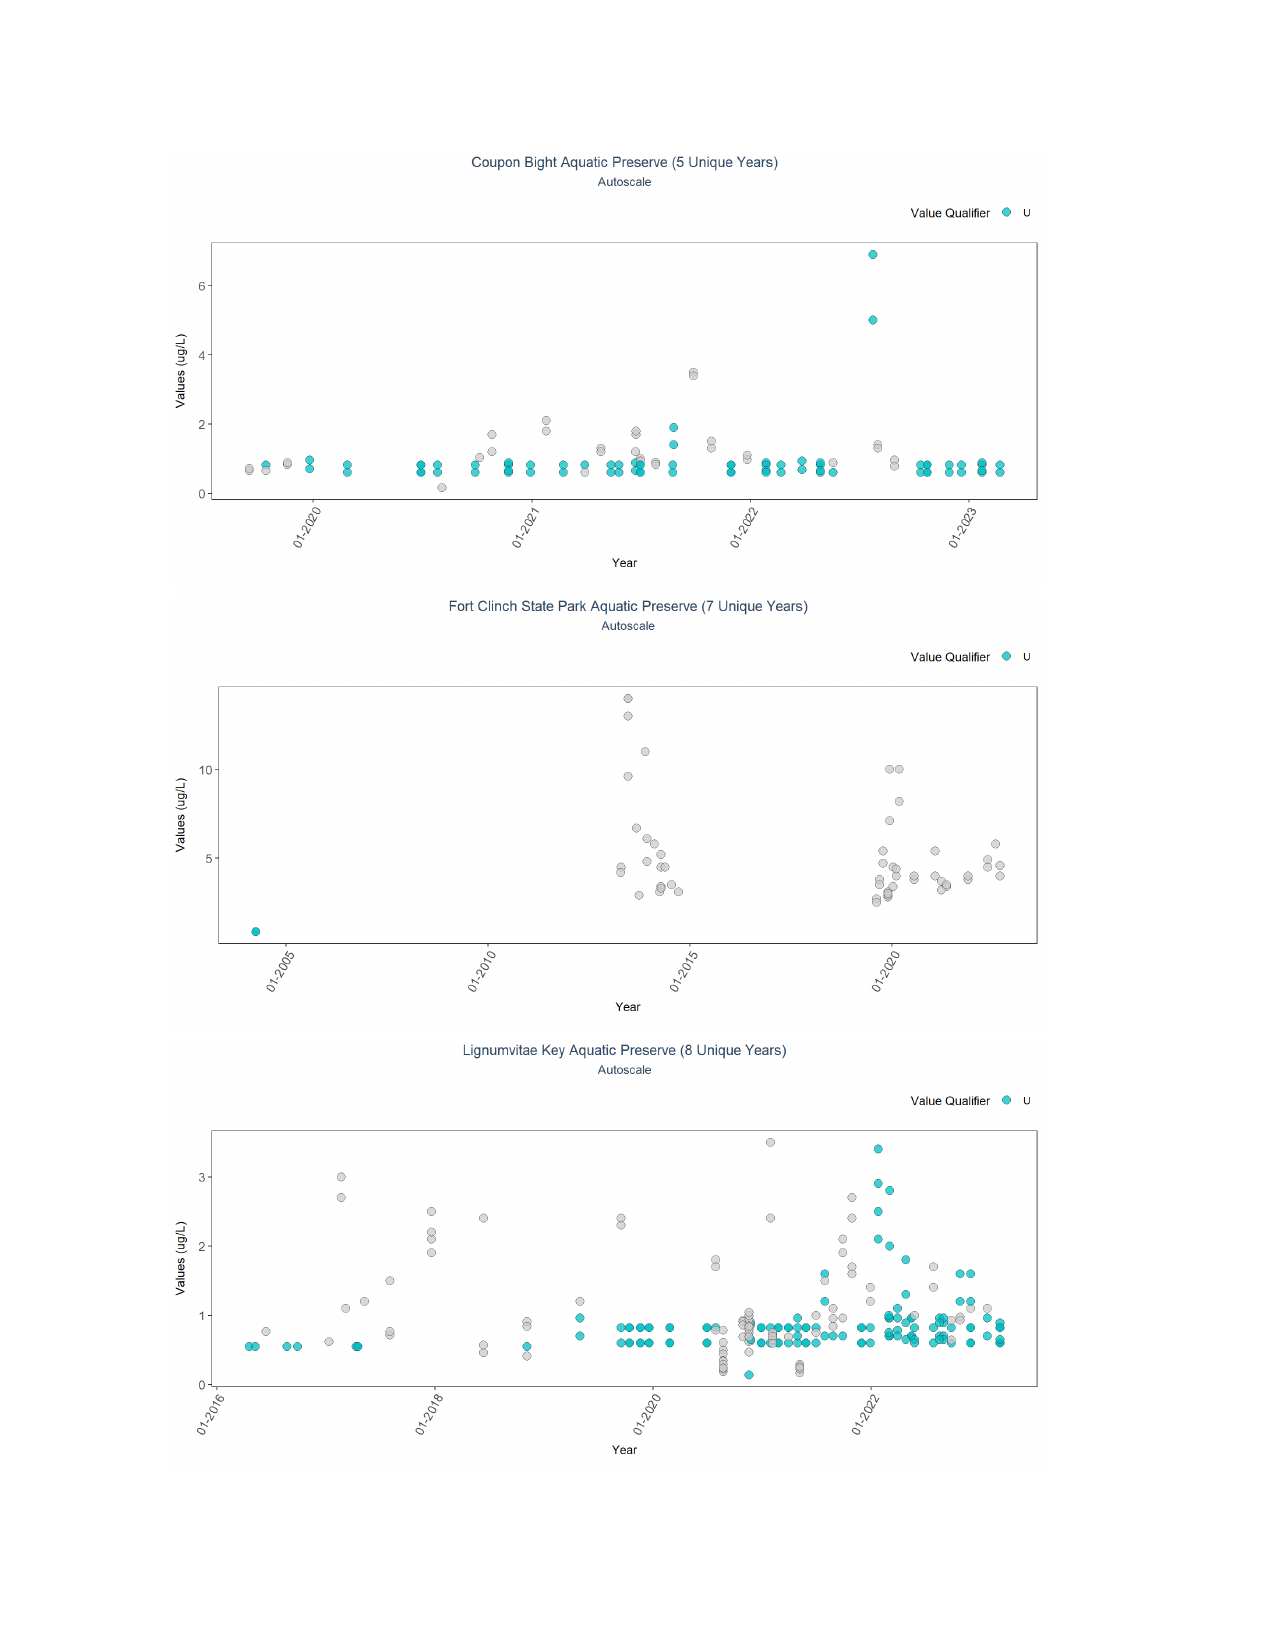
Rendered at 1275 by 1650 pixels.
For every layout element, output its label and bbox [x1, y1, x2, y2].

picture [168, 150, 1044, 588]
picture [168, 593, 1044, 1032]
picture [168, 1037, 1044, 1475]
